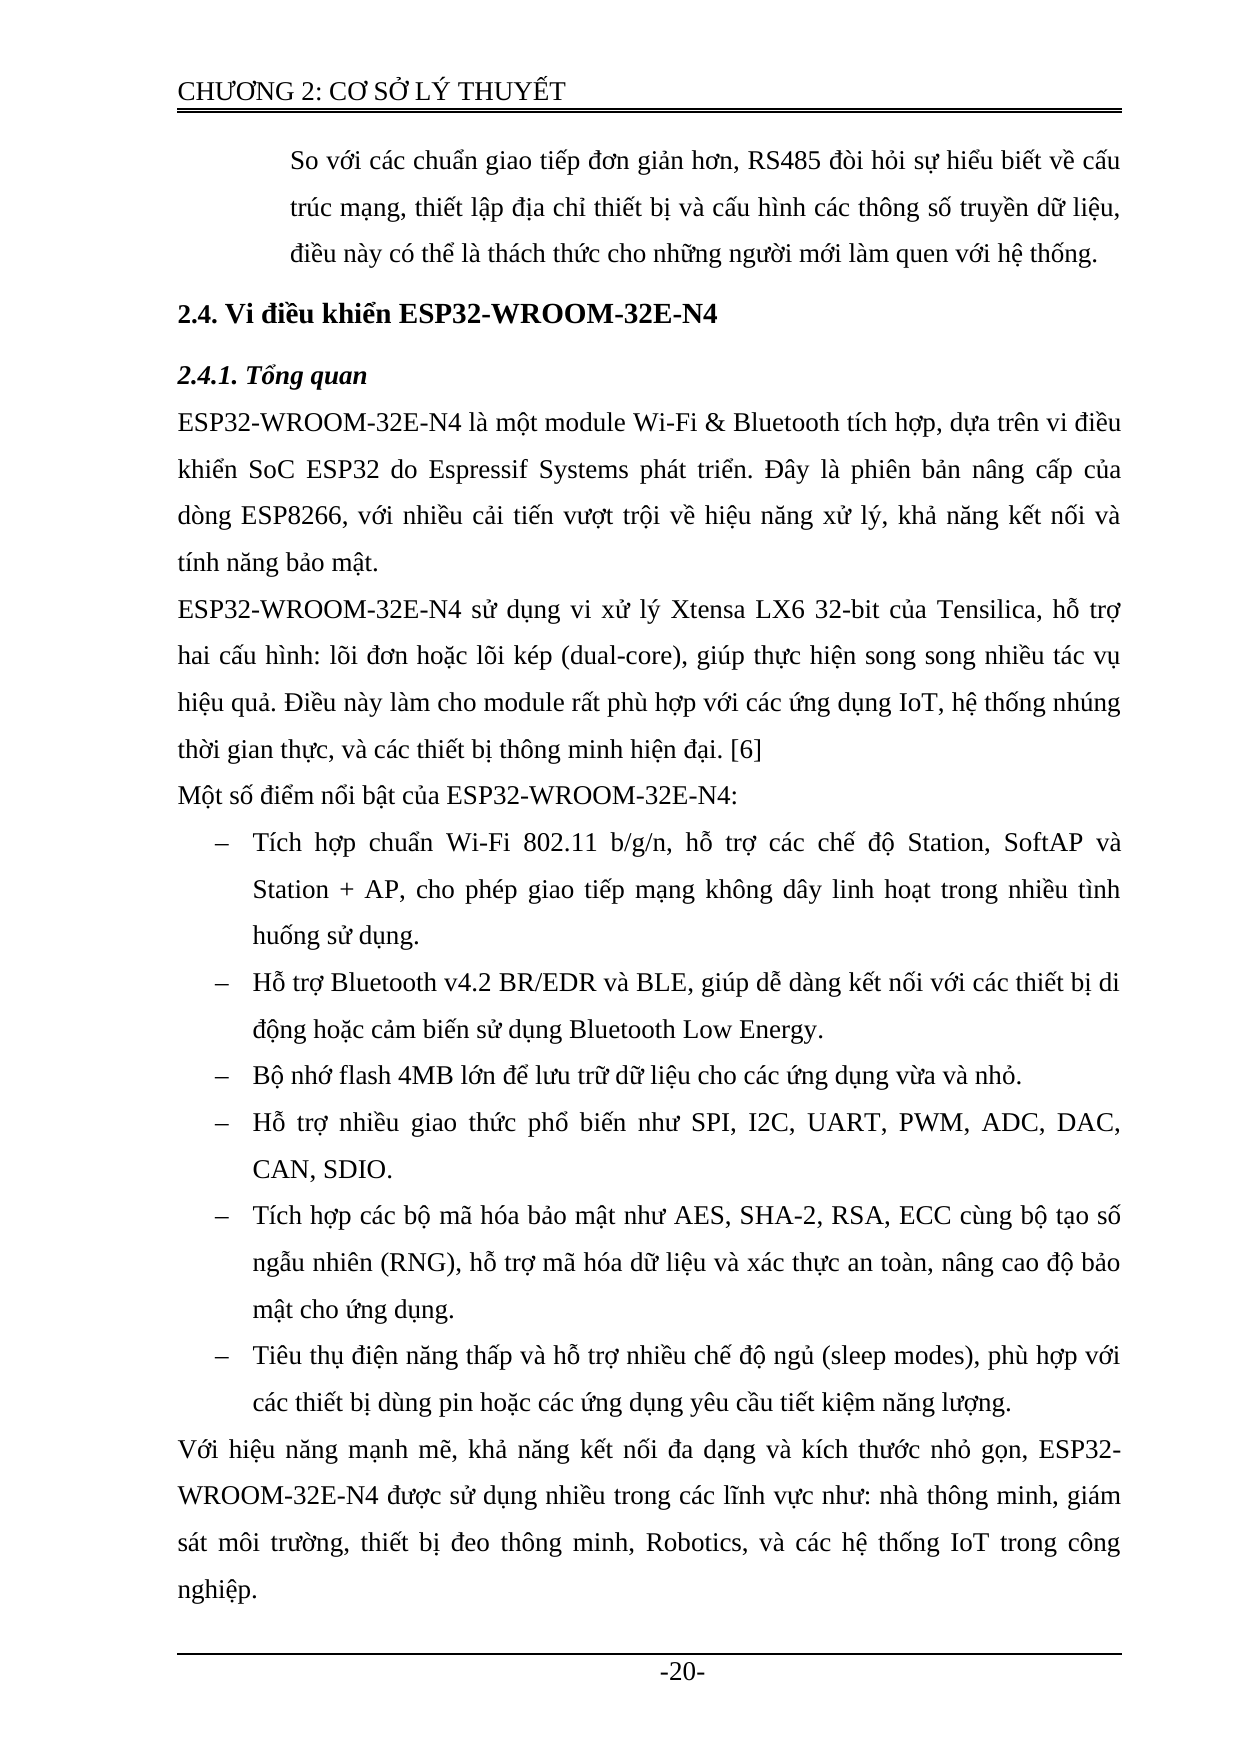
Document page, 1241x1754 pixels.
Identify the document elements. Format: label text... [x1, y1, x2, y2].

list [252, 144, 1122, 268]
subtitle Vi điều khiển ESP32-WROOM-32E-N4 [177, 297, 1122, 330]
list Tiêu thụ điện năng thấp và hỗ trợ nhiều chế độ ngủ (sleep modes), phù hợp với các thiết bị dùng pin hoặc các ứng dụng yêu cầu tiết kiệm năng lượng. [215, 1339, 1122, 1417]
list Tích hợp các bộ mã hóa bảo mật như AES, SHA-2, RSA, ECC cùng bộ tạo số ngẫu nhiên (RNG), hỗ trợ mã hóa dữ liệu và xác thực an toàn, nâng cao độ bảo mật cho ứng dụng. [215, 1199, 1122, 1324]
text ESP32-WROOM-32E-N4 là một module Wi-Fi & Bluetooth tích hợp, dựa trên vi điều khiển SoC ESP32 do Espressif Systems phát triển. Đây là phiên bản nâng cấp của dòng ESP8266, với nhiều cải tiến vượt trội về hiệu năng xử lý, khả năng kết nối và tính năng bảo mật. [177, 406, 1122, 577]
subtitle Tổng quan [177, 359, 1122, 391]
list Hỗ trợ Bluetooth v4.2 BR/EDR và BLE, giúp dễ dàng kết nối với các thiết bị di động hoặc cảm biến sử dụng Bluetooth Low Energy. [215, 966, 1122, 1044]
text Với hiệu năng mạnh mẽ, khả năng kết nối đa dạng và kích thước nhỏ gọn, ESP32-WROOM-32E-N4 được sử dụng nhiều trong các lĩnh vực như: nhà thông minh, giám sát môi trường, thiết bị đeo thông minh, Robotics, và các hệ thống IoT trong công nghiệp. [177, 1433, 1122, 1604]
text Một số điểm nổi bật của ESP32-WROOM-32E-N4: [177, 779, 1122, 811]
text ESP32-WROOM-32E-N4 sử dụng vi xử lý Xtensa LX6 32-bit của Tensilica, hỗ trợ hai cấu hình: lõi đơn hoặc lõi kép (dual-core), giúp thực hiện song song nhiều tác vụ hiệu quả. Điều này làm cho module rất phù hợp với các ứng dụng IoT, hệ thống nhúng thời gian thực, và các thiết bị thông minh hiện đại. [177, 593, 1122, 764]
list Tích hợp chuẩn Wi-Fi 802.11 b/g/n, hỗ trợ các chế độ Station, SoftAP và Station + AP, cho phép giao tiếp mạng không dây linh hoạt trong nhiều tình huống sử dụng. [215, 826, 1122, 951]
list Hỗ trợ nhiều giao thức phổ biến như SPI, I2C, UART, PWM, ADC, DAC, CAN, SDIO. [215, 1106, 1122, 1184]
list Bộ nhớ flash 4MB lớn để lưu trữ dữ liệu cho các ứng dụng vừa và nhỏ. [215, 1059, 1122, 1091]
